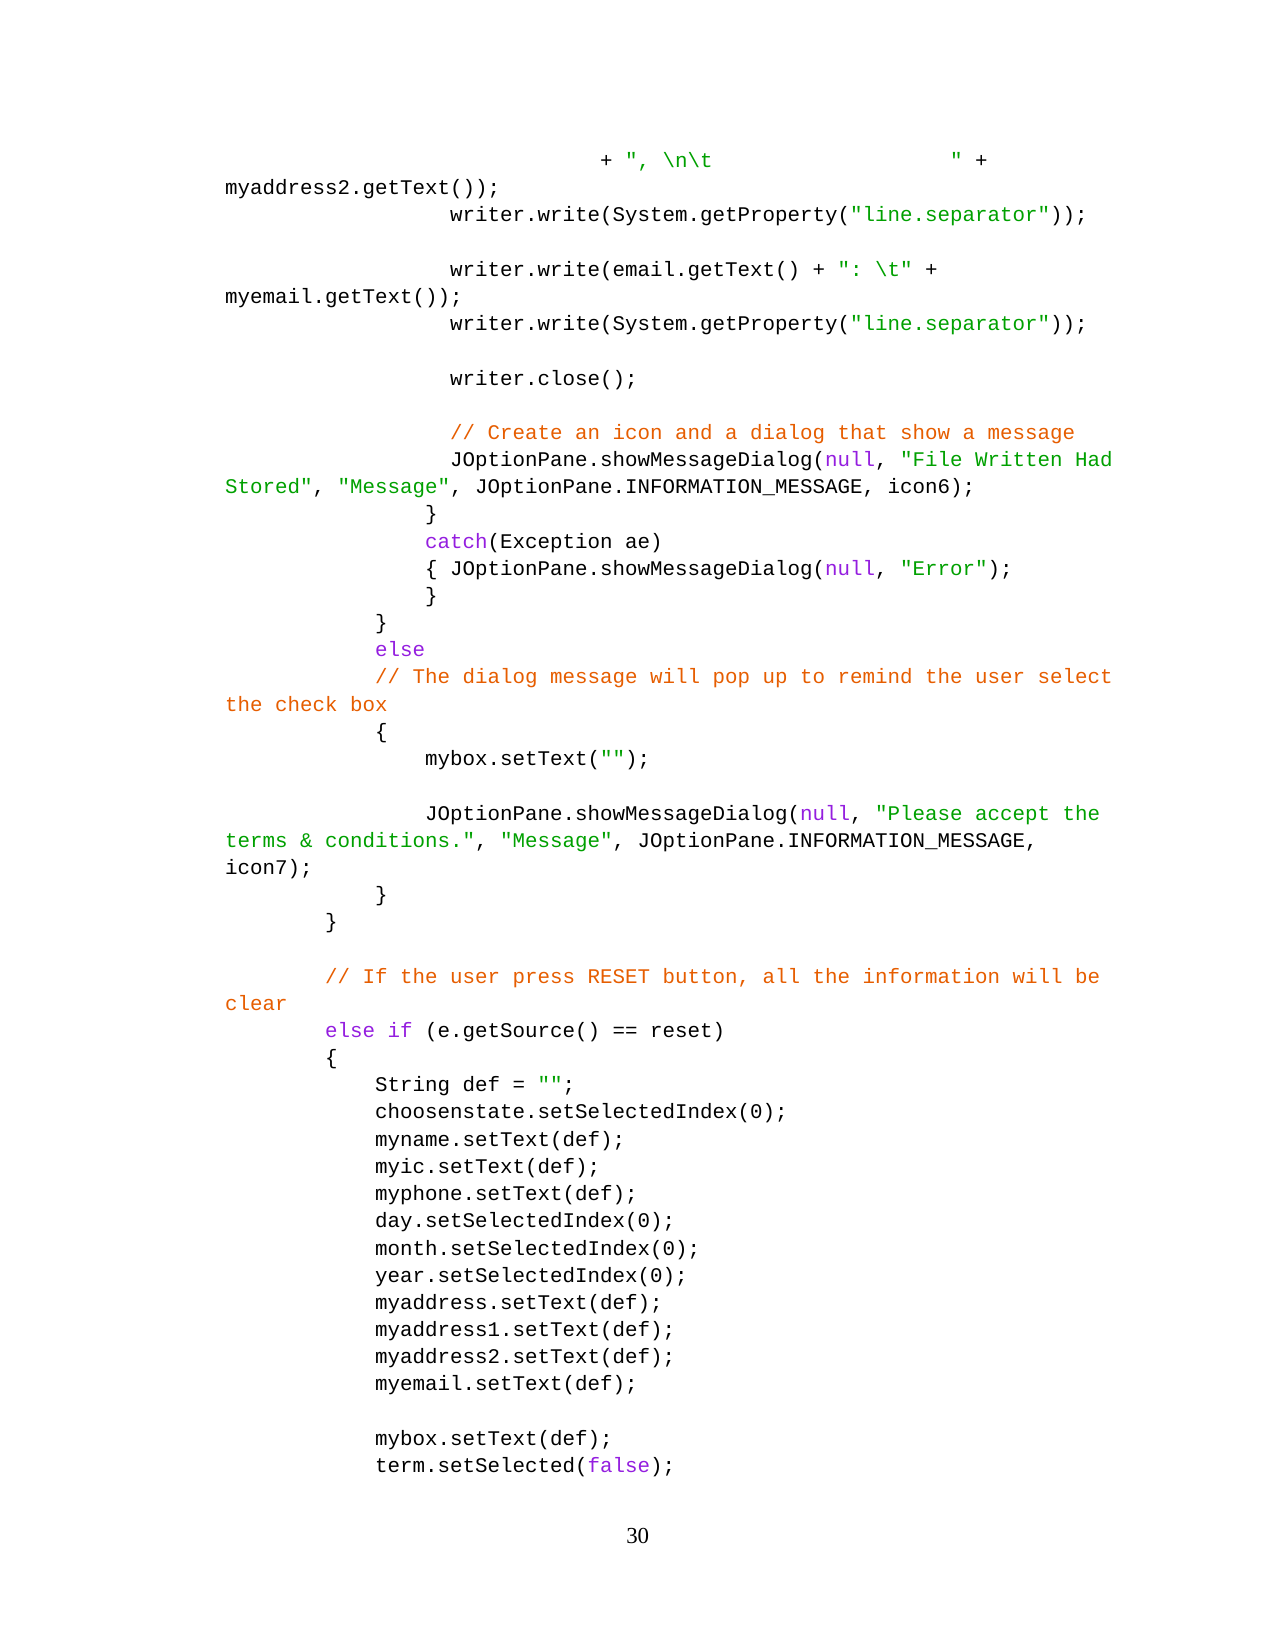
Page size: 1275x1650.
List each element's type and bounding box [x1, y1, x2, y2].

list [225, 150, 1125, 1479]
